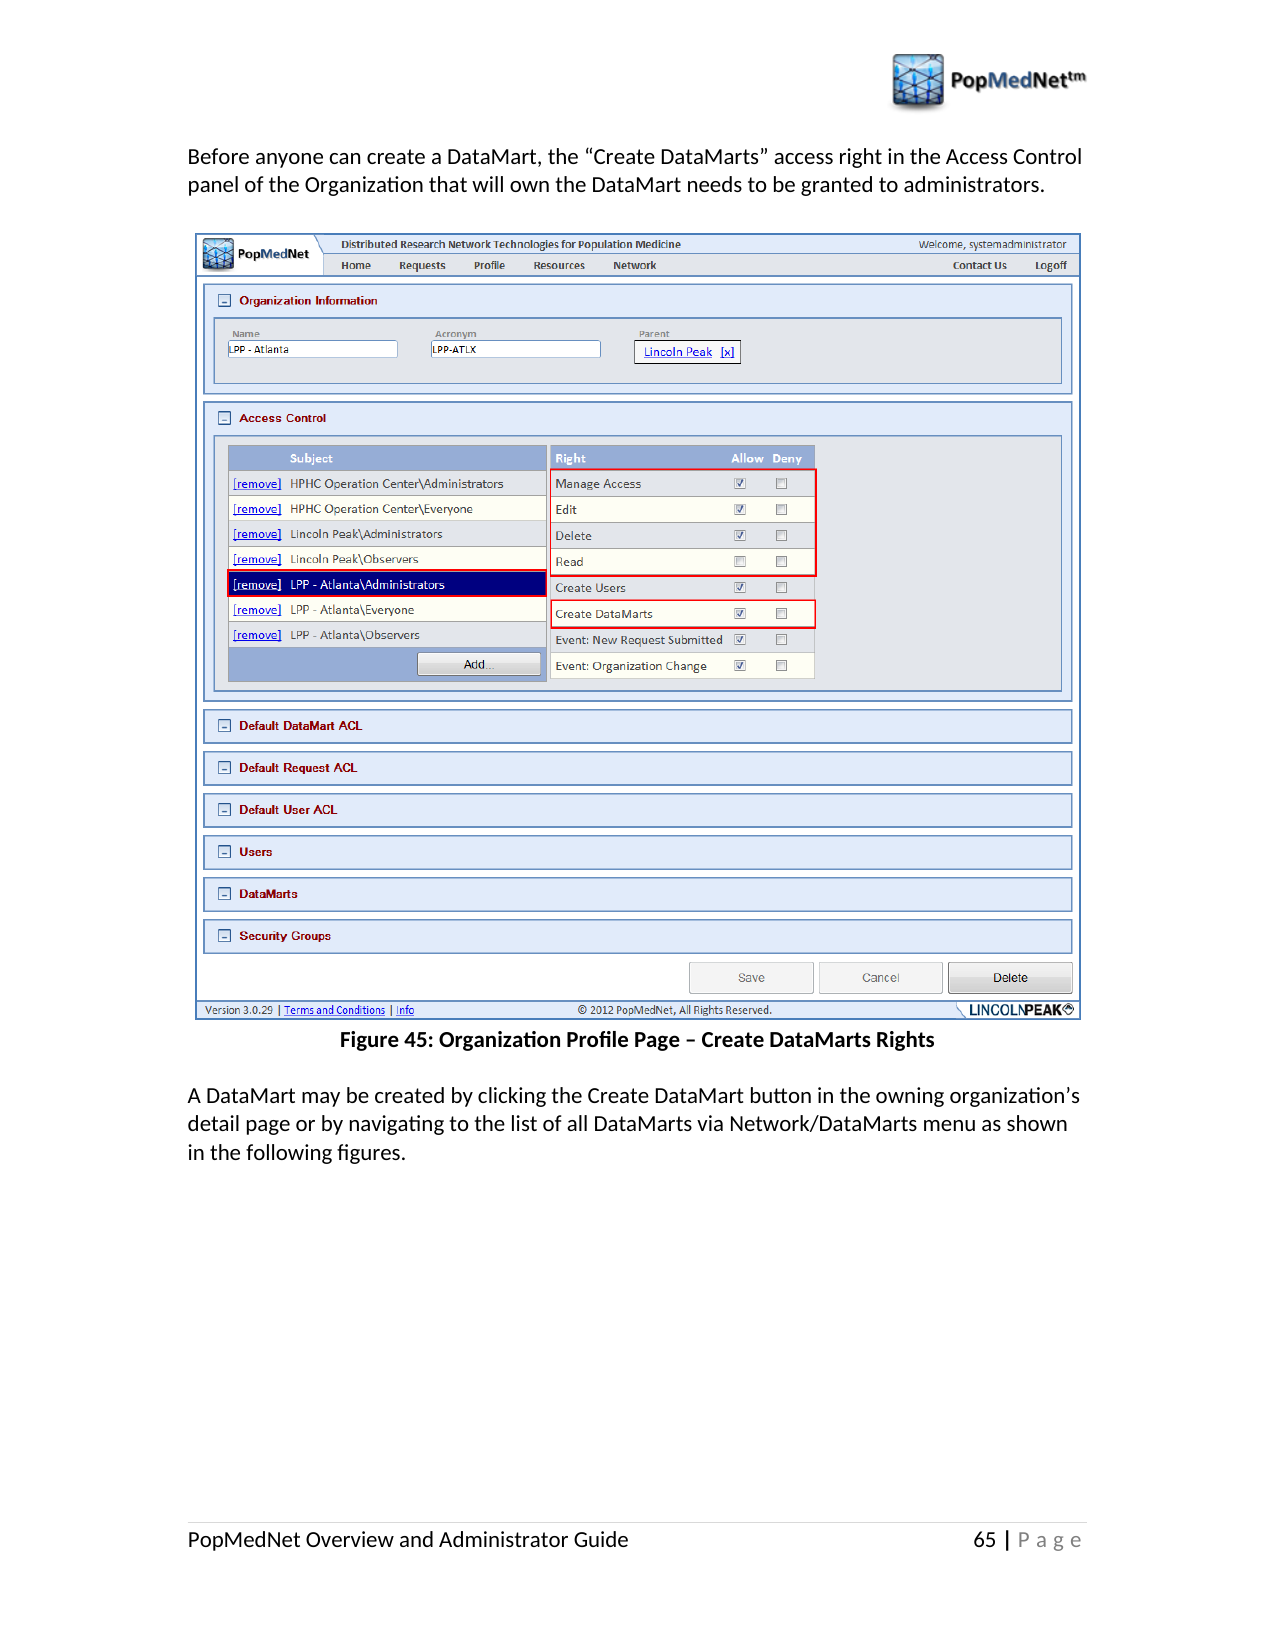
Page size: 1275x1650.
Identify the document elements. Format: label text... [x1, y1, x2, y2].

picture [187, 226, 1088, 1026]
text Before anyone can create a DataMart, the “Create DataMarts” access right in the Access Control panel of the Organization that will own the DataMart needs to be granted to administrators. [187, 142, 1087, 198]
picture [886, 54, 1088, 115]
text A DataMart may be created by clicking the Create DataMart button in the owning organization’s detail page or by navigating to the list of all DataMarts via Network/DataMarts menu as shown in the following figures. [187, 1082, 1087, 1166]
